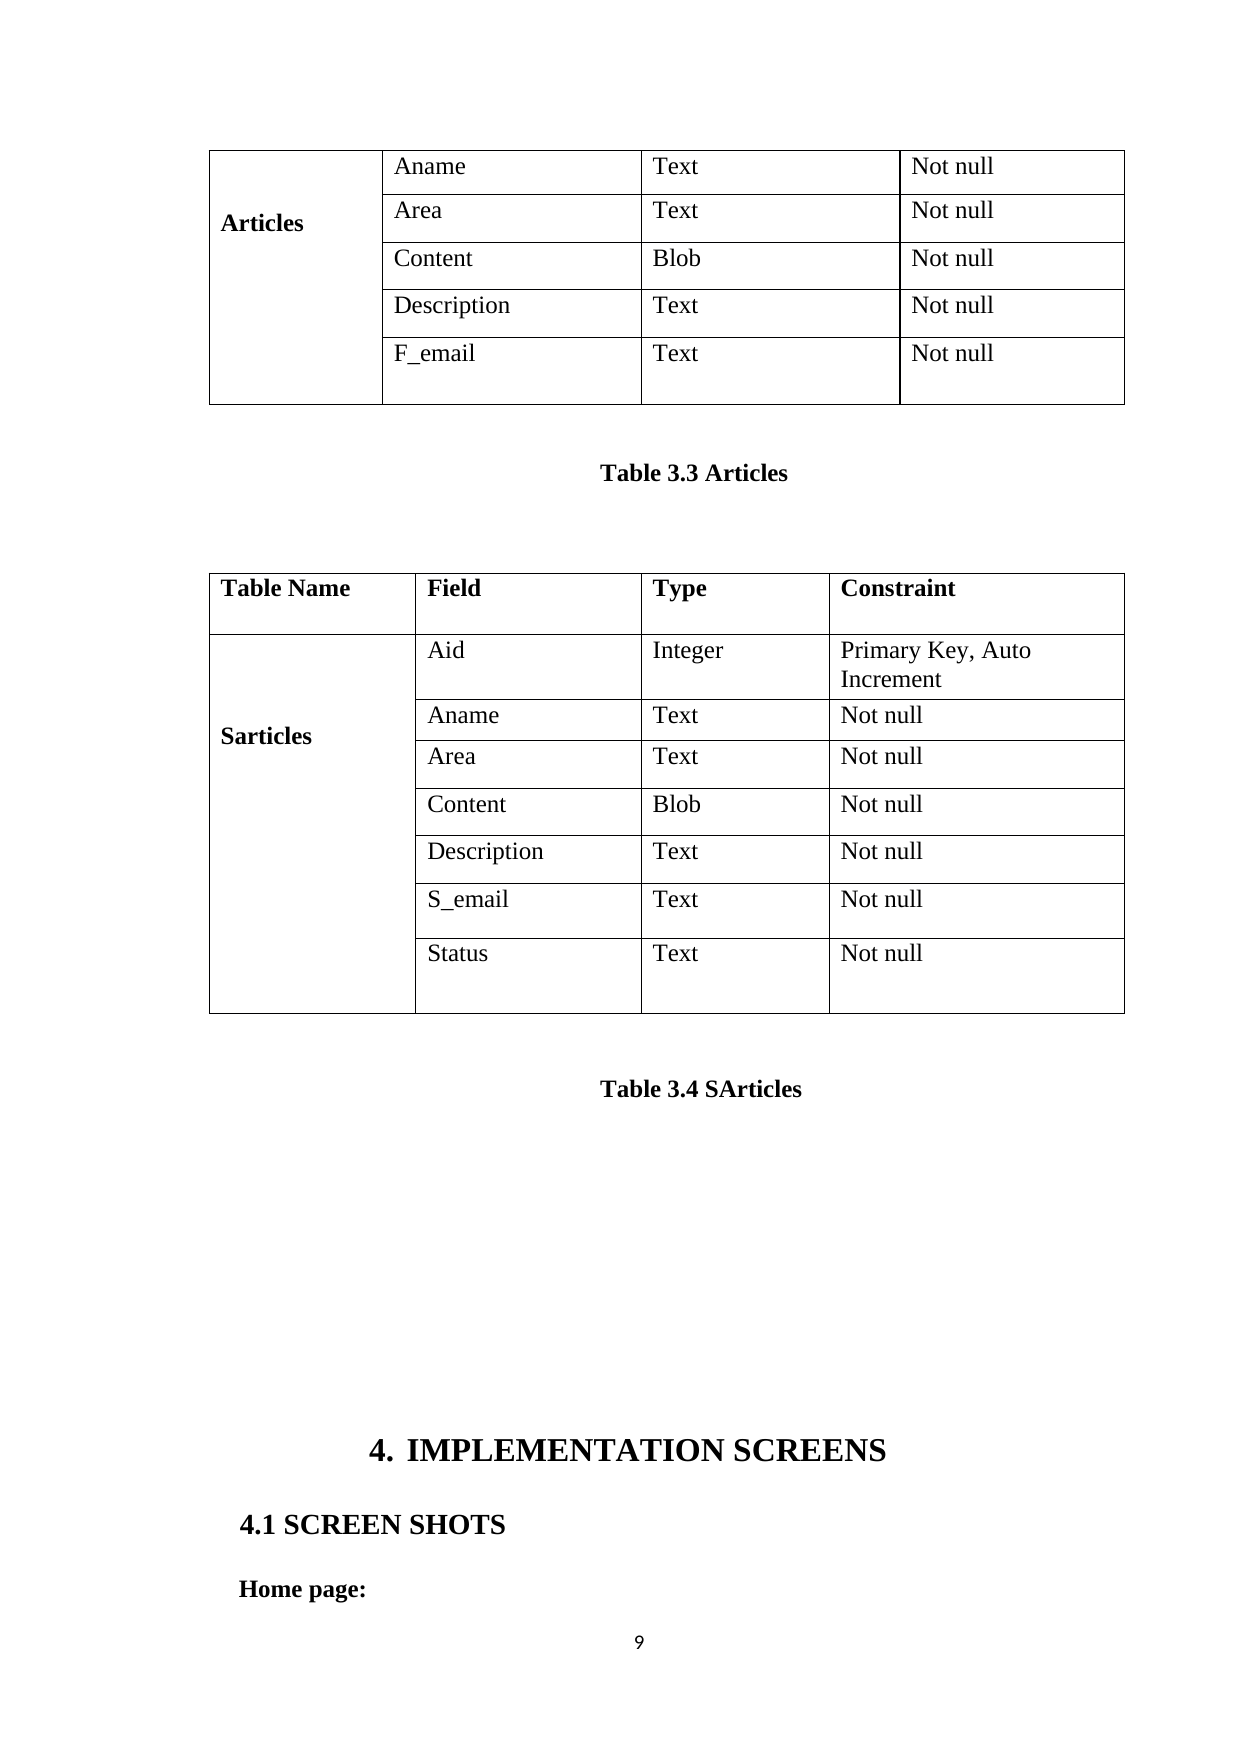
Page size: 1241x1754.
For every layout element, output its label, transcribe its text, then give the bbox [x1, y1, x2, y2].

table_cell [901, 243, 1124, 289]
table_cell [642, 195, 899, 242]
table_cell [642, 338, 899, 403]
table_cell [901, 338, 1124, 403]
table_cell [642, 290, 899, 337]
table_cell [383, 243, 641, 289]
text Table 3.3 Articles [238, 458, 1069, 487]
text 4.1 SCREEN SHOTS [225, 1507, 1069, 1540]
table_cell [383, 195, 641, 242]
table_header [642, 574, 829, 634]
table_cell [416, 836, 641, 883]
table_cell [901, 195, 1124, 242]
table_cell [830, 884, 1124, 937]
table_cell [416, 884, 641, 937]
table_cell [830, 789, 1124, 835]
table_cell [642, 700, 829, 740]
text Table 3.4 SArticles [238, 1074, 1069, 1102]
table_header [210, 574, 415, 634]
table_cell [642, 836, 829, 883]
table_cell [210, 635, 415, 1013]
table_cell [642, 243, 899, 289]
text Home page: [238, 1574, 1069, 1603]
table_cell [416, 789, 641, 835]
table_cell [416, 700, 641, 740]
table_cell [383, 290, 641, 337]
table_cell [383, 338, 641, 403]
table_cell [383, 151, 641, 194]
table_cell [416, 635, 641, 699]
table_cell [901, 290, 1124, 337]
list IMPLEMENTATION SCREENS [187, 1430, 1069, 1468]
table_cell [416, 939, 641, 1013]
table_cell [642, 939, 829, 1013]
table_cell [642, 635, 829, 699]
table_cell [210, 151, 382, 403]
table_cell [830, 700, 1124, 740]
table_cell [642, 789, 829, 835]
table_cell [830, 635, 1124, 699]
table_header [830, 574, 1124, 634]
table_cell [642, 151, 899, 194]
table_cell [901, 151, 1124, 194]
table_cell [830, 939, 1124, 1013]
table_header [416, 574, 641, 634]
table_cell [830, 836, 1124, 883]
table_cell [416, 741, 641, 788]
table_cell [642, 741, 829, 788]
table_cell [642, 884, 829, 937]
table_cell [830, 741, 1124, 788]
